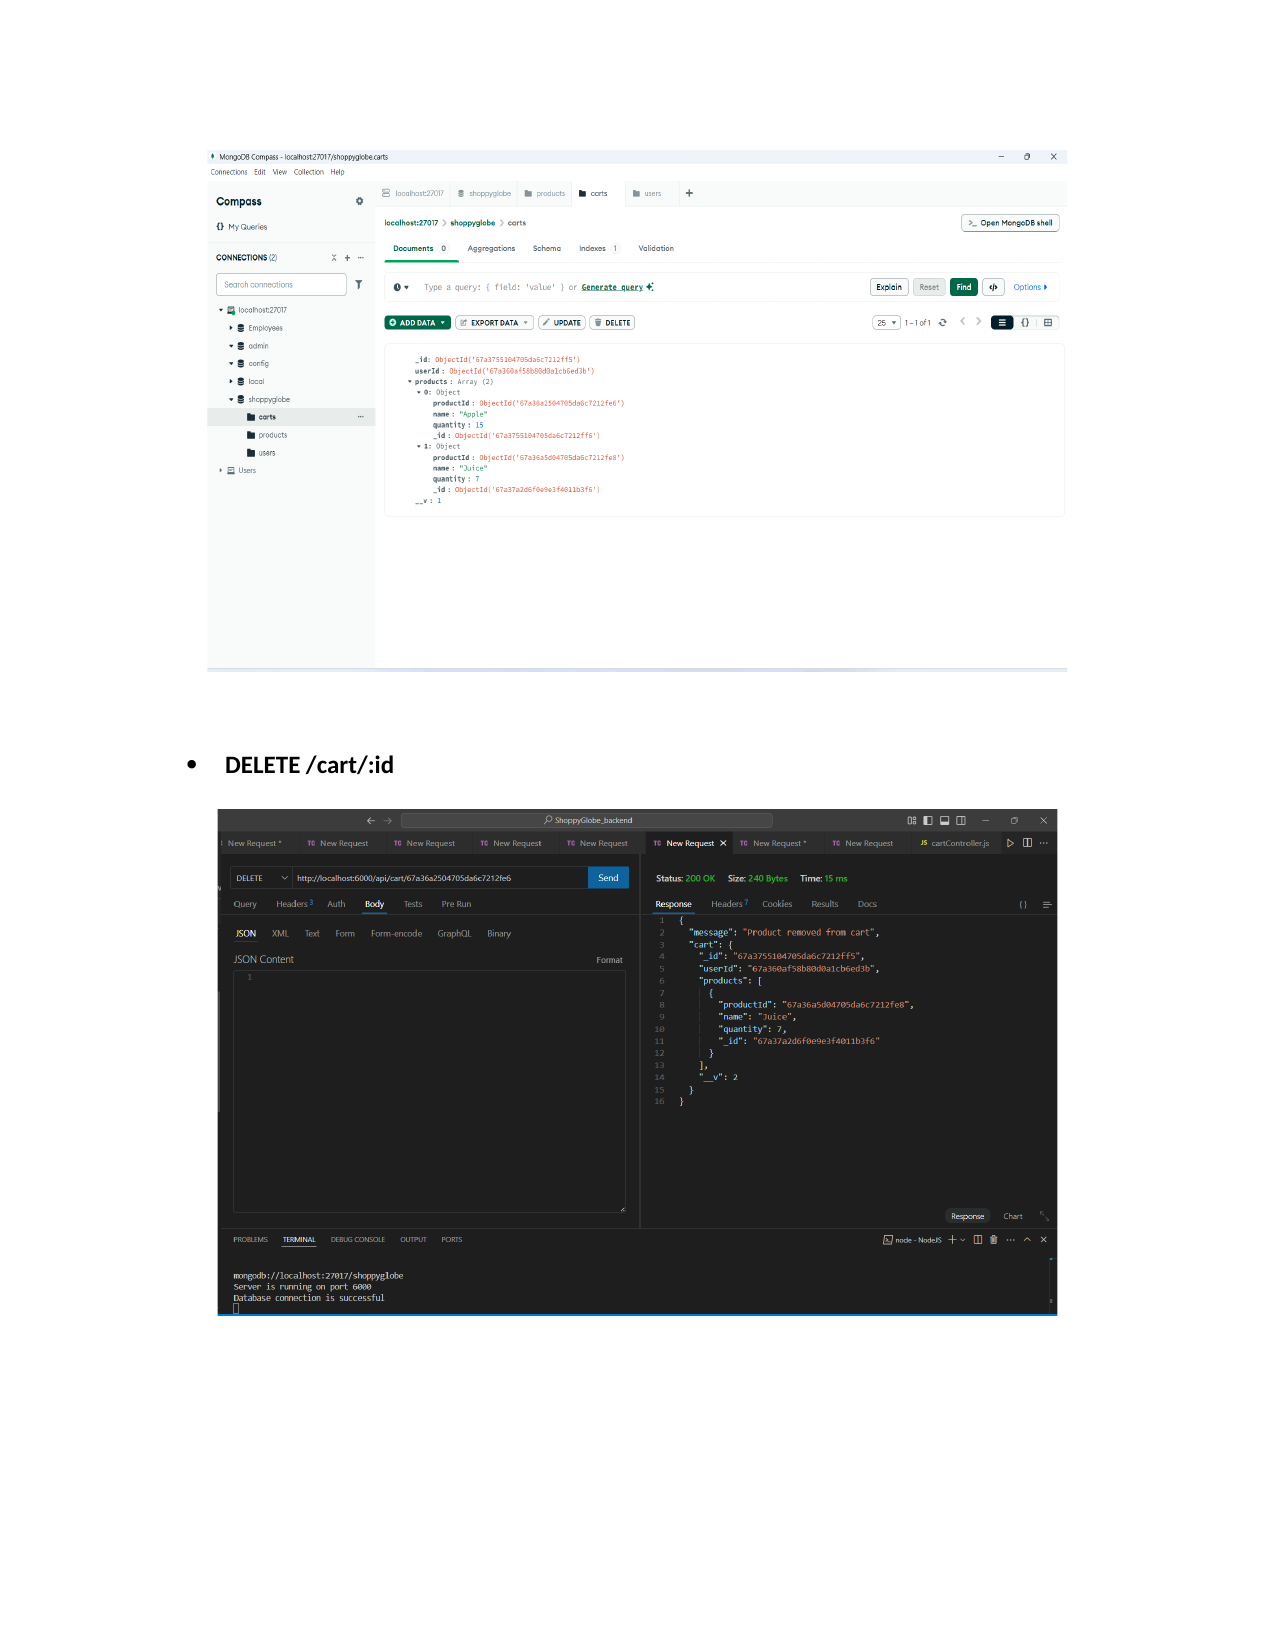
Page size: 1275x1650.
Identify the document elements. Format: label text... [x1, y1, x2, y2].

picture [207, 150, 1068, 672]
list DELETE /cart/:id [187, 749, 1125, 780]
picture [217, 809, 1058, 1316]
